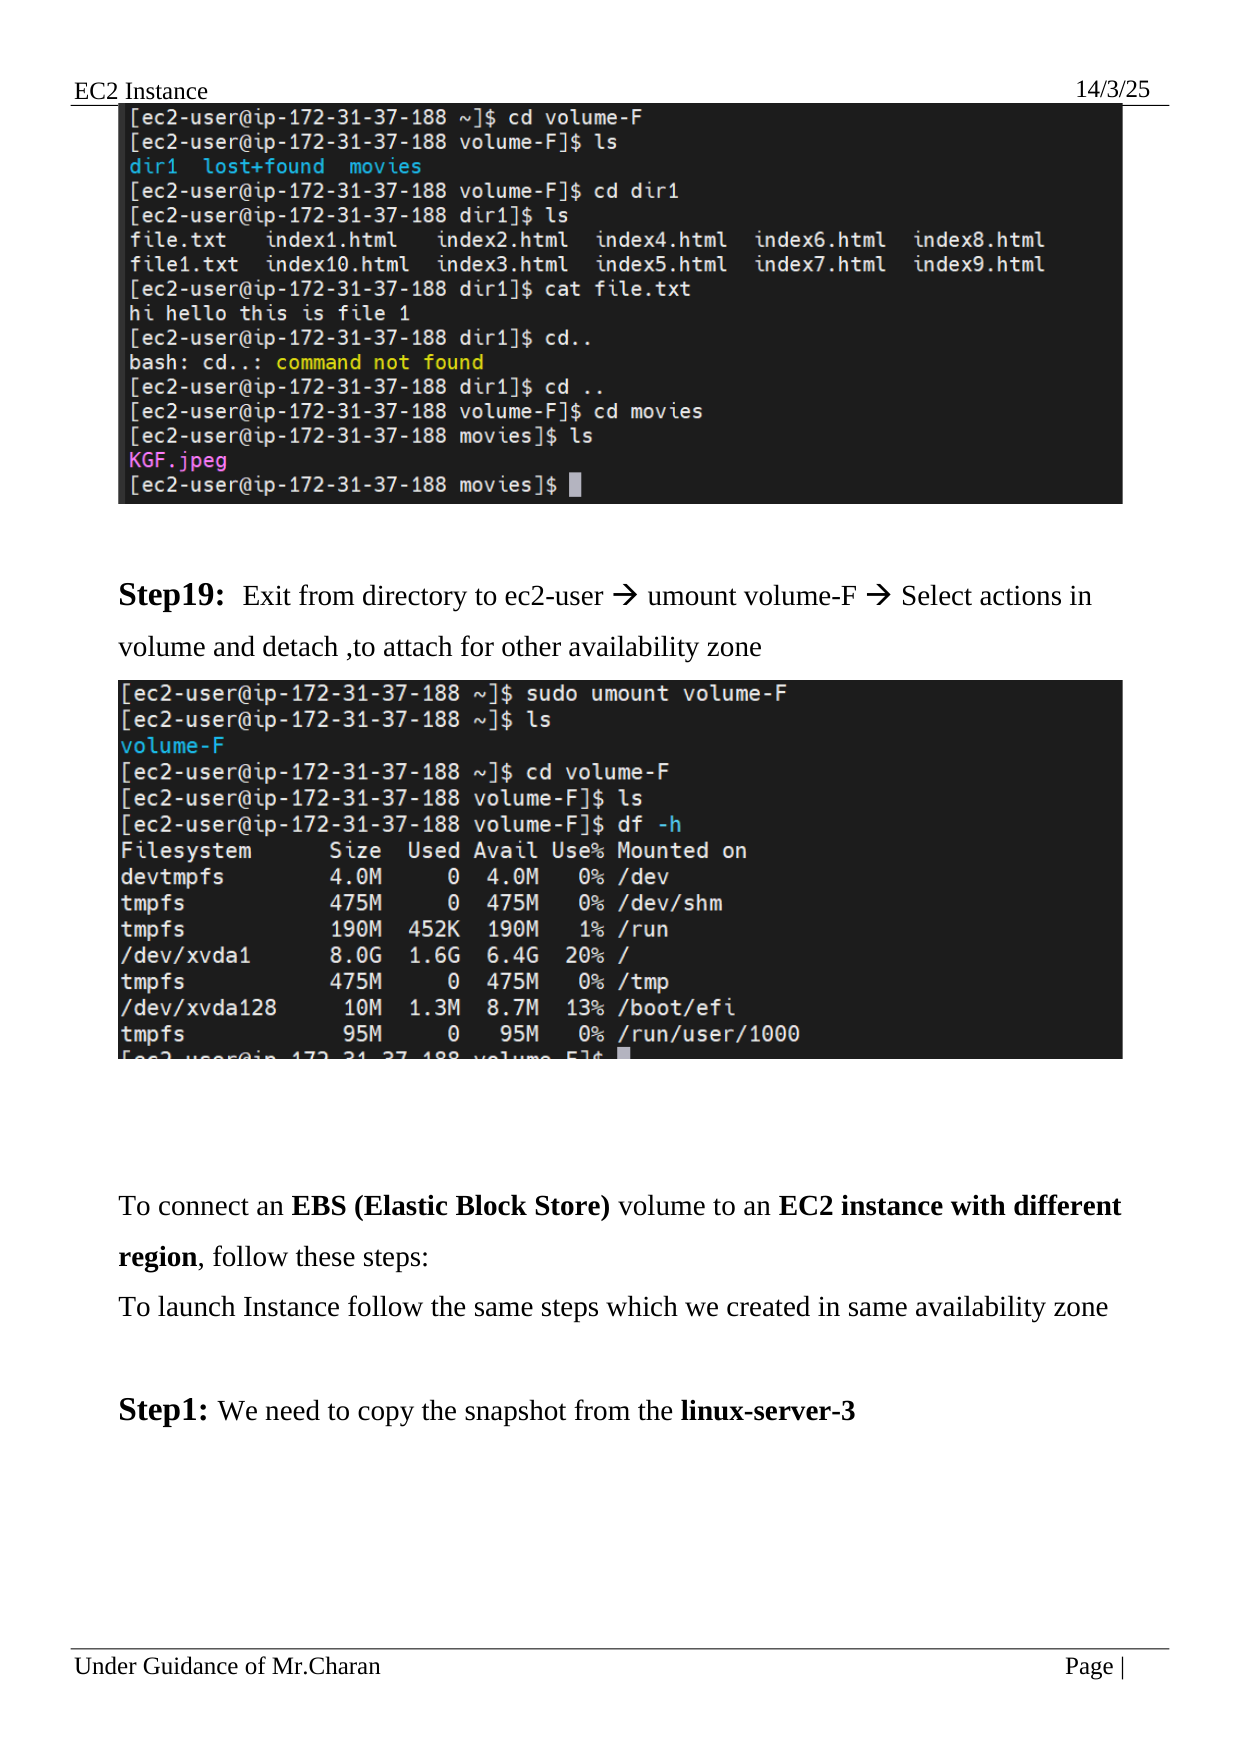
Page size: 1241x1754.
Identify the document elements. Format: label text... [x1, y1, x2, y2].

picture [118, 680, 1123, 1059]
text Step1: We need to copy the snapshot from the linux-server-3 [118, 1389, 1122, 1428]
text To connect an EBS (Elastic Block Store) volume to an EC2 instance with different region, follow these steps: [118, 1188, 1122, 1272]
picture [118, 103, 1123, 504]
text To launch Instance follow the same steps which we created in same availability zone [118, 1289, 1122, 1322]
text Step19: Exit from directory to ec2-user umount volume-F Select actions in volume and detach ,to attach for other availability zone [118, 574, 1122, 663]
